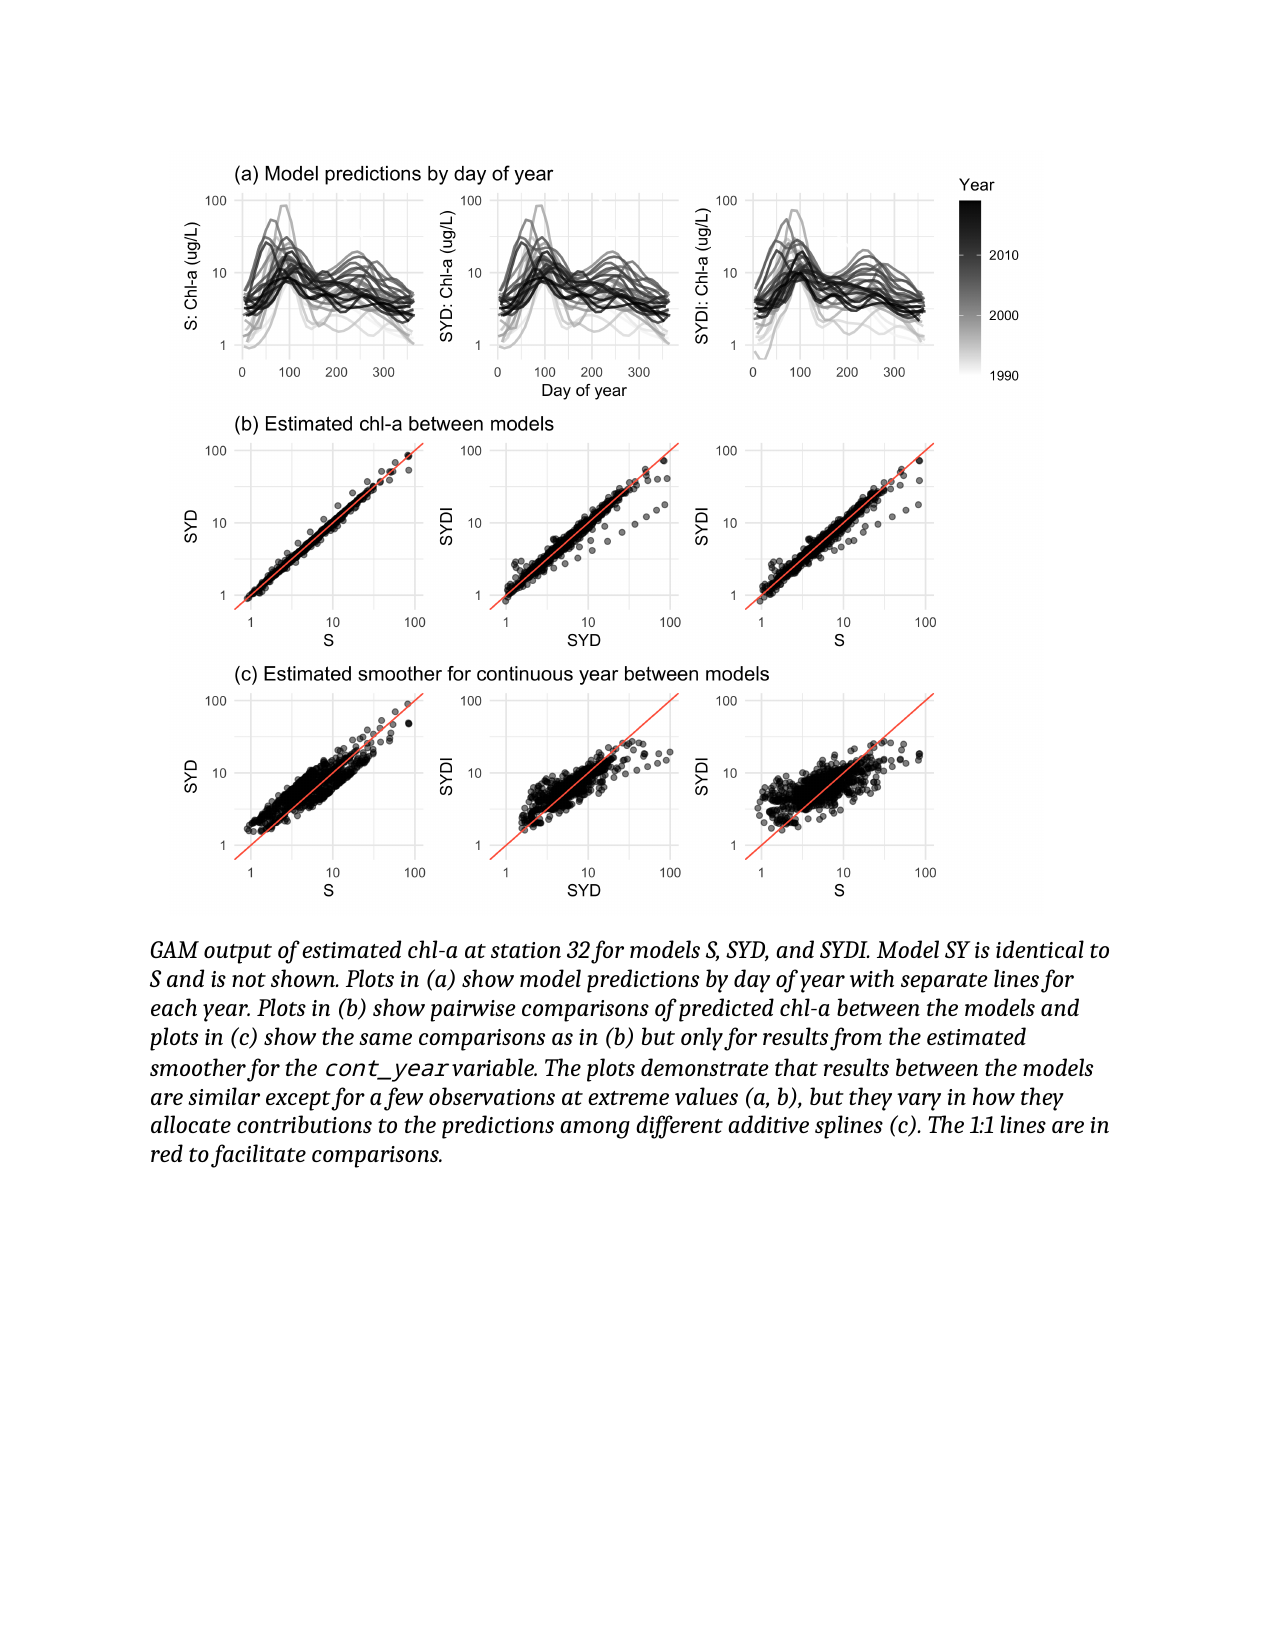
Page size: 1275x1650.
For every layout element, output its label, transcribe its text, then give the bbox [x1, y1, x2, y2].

picture [168, 150, 1044, 916]
text GAM output of estimated chl-a at station 32 for models S, SYD, and SYDI. Model SY is identical to S and is not shown. Plots in (a) show model predictions by day of year with separate lines for each year. Plots in (b) show pairwise comparisons of predicted chl-a between the models and plots in (c) show the same comparisons as in (b) but only for results from the estimated smoother for the cont_year variable. The plots demonstrate that results between the models are similar except for a few observations at extreme values (a, b), but they vary in how they allocate contributions to the predictions among different additive splines (c). The 1:1 lines are in red to facilitate comparisons. [150, 936, 1125, 1169]
